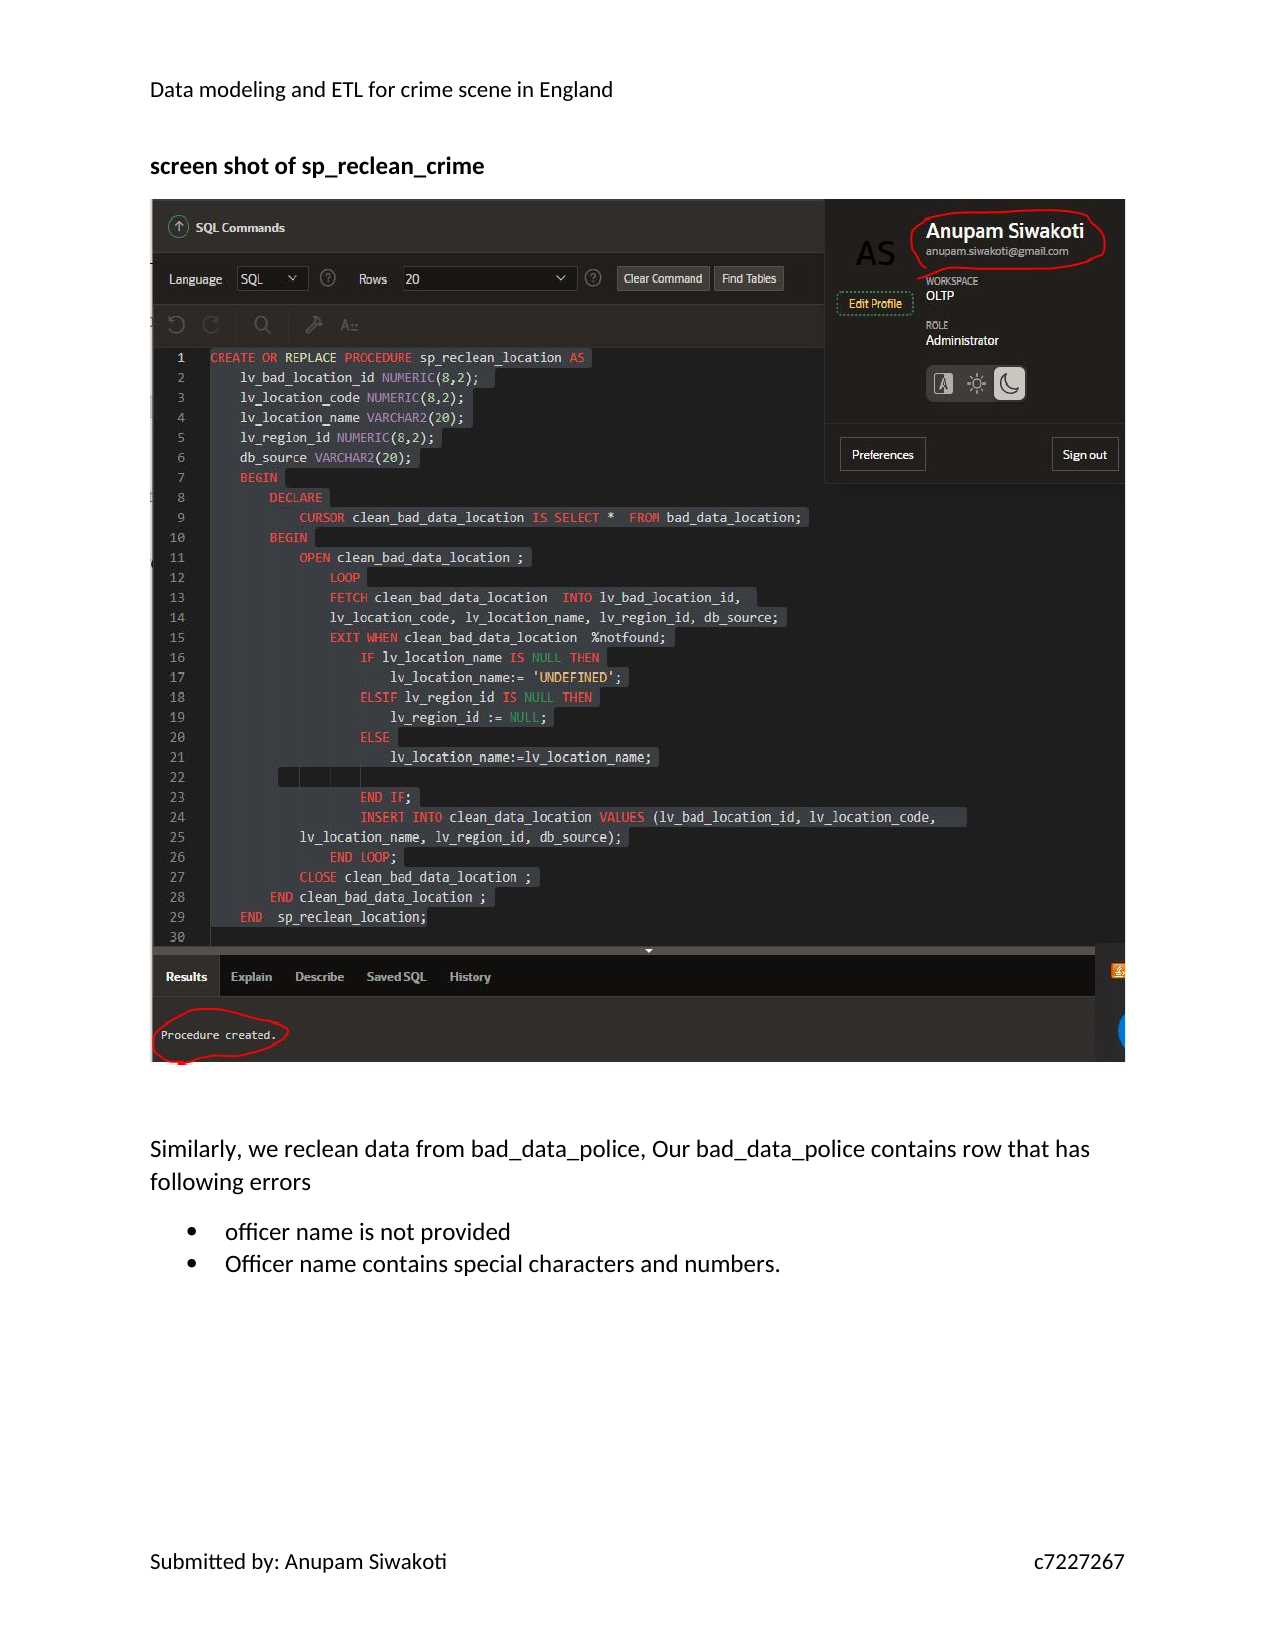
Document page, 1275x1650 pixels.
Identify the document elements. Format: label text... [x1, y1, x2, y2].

list officer name is not provided [187, 1216, 1125, 1246]
list Officer name contains special characters and numbers. [187, 1249, 1125, 1279]
text Similarly, we reclean data from bad_data_police, Our bad_data_police contains row that has following errors [150, 1133, 1125, 1197]
text screen shot of sp_reclean_crime [150, 150, 1125, 181]
picture [150, 199, 1125, 1065]
